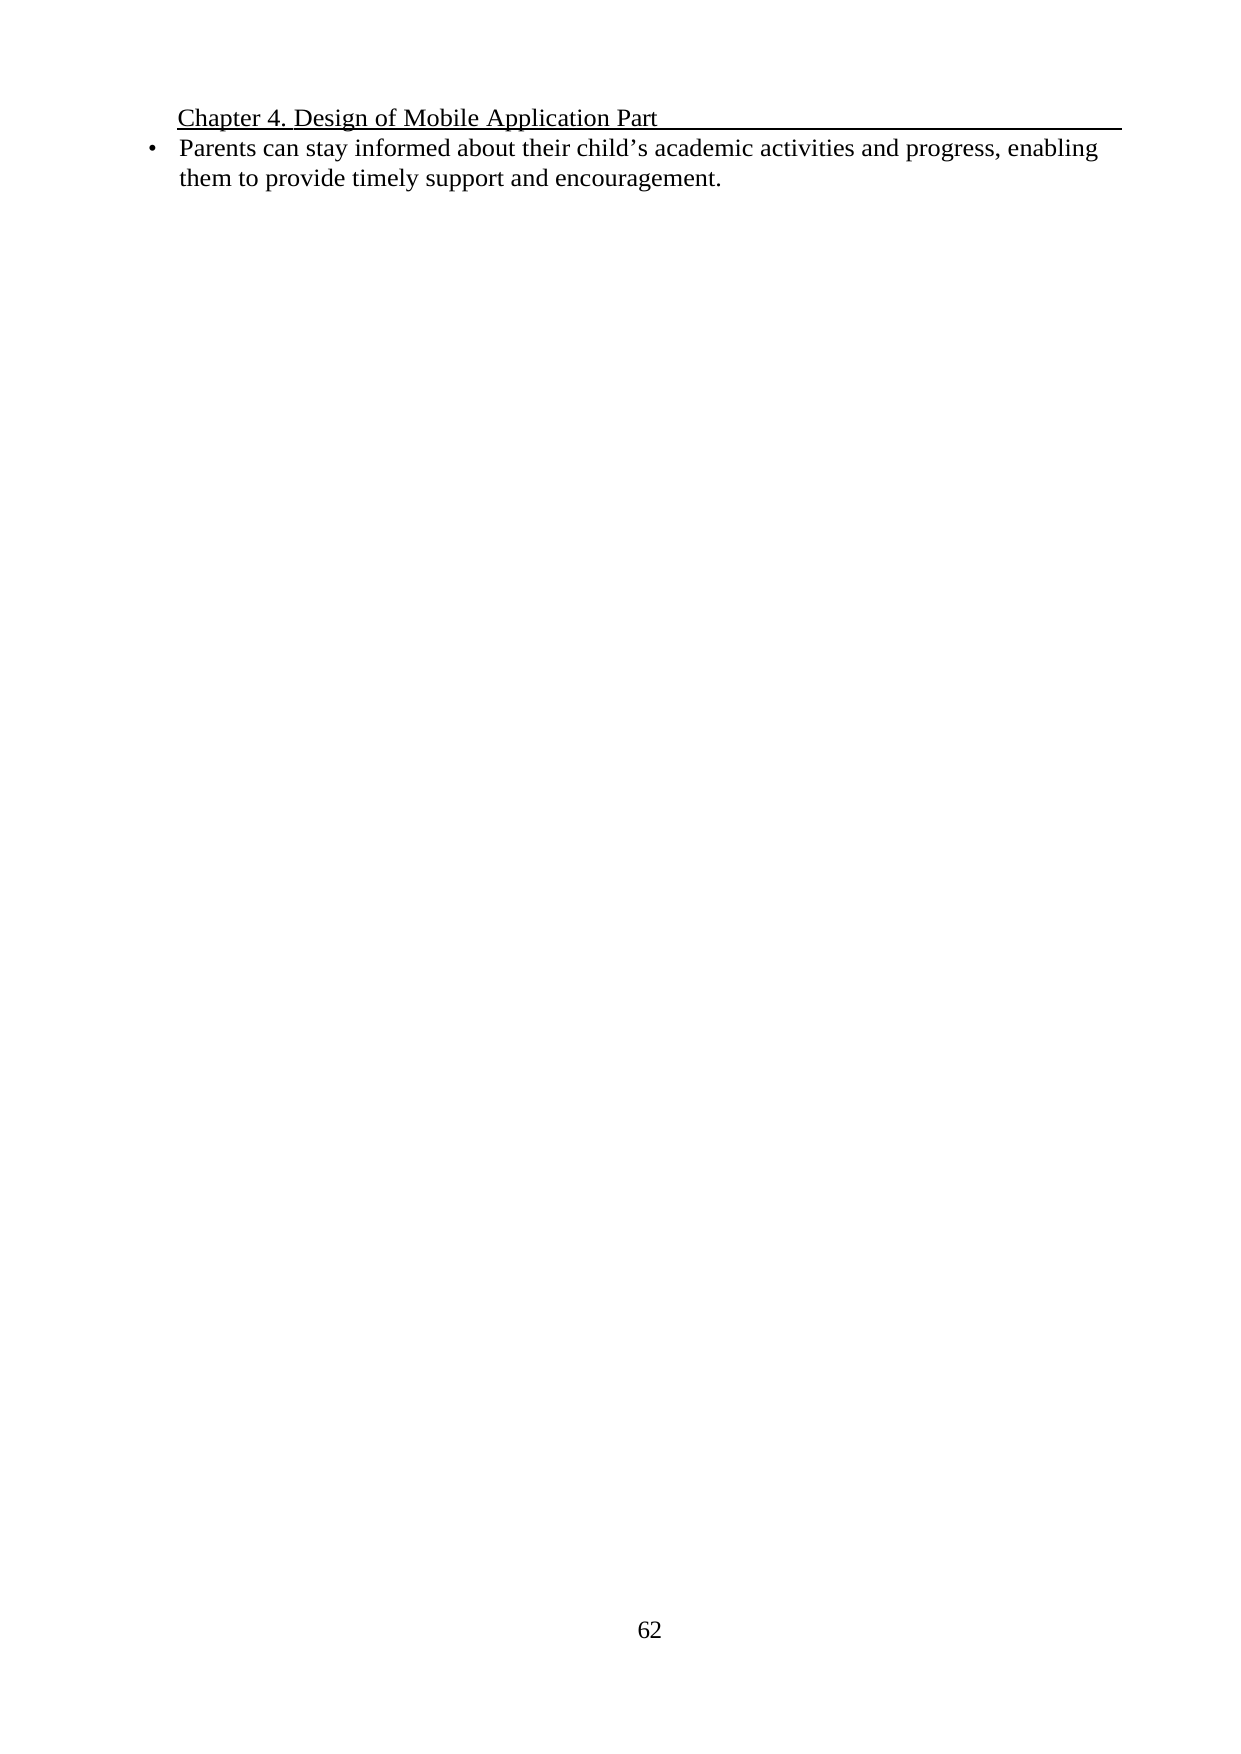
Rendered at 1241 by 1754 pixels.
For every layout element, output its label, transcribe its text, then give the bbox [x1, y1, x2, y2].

list Parents can stay informed about their child’s academic activities and progress, enabling them to provide timely support and encouragement. [148, 133, 1122, 192]
